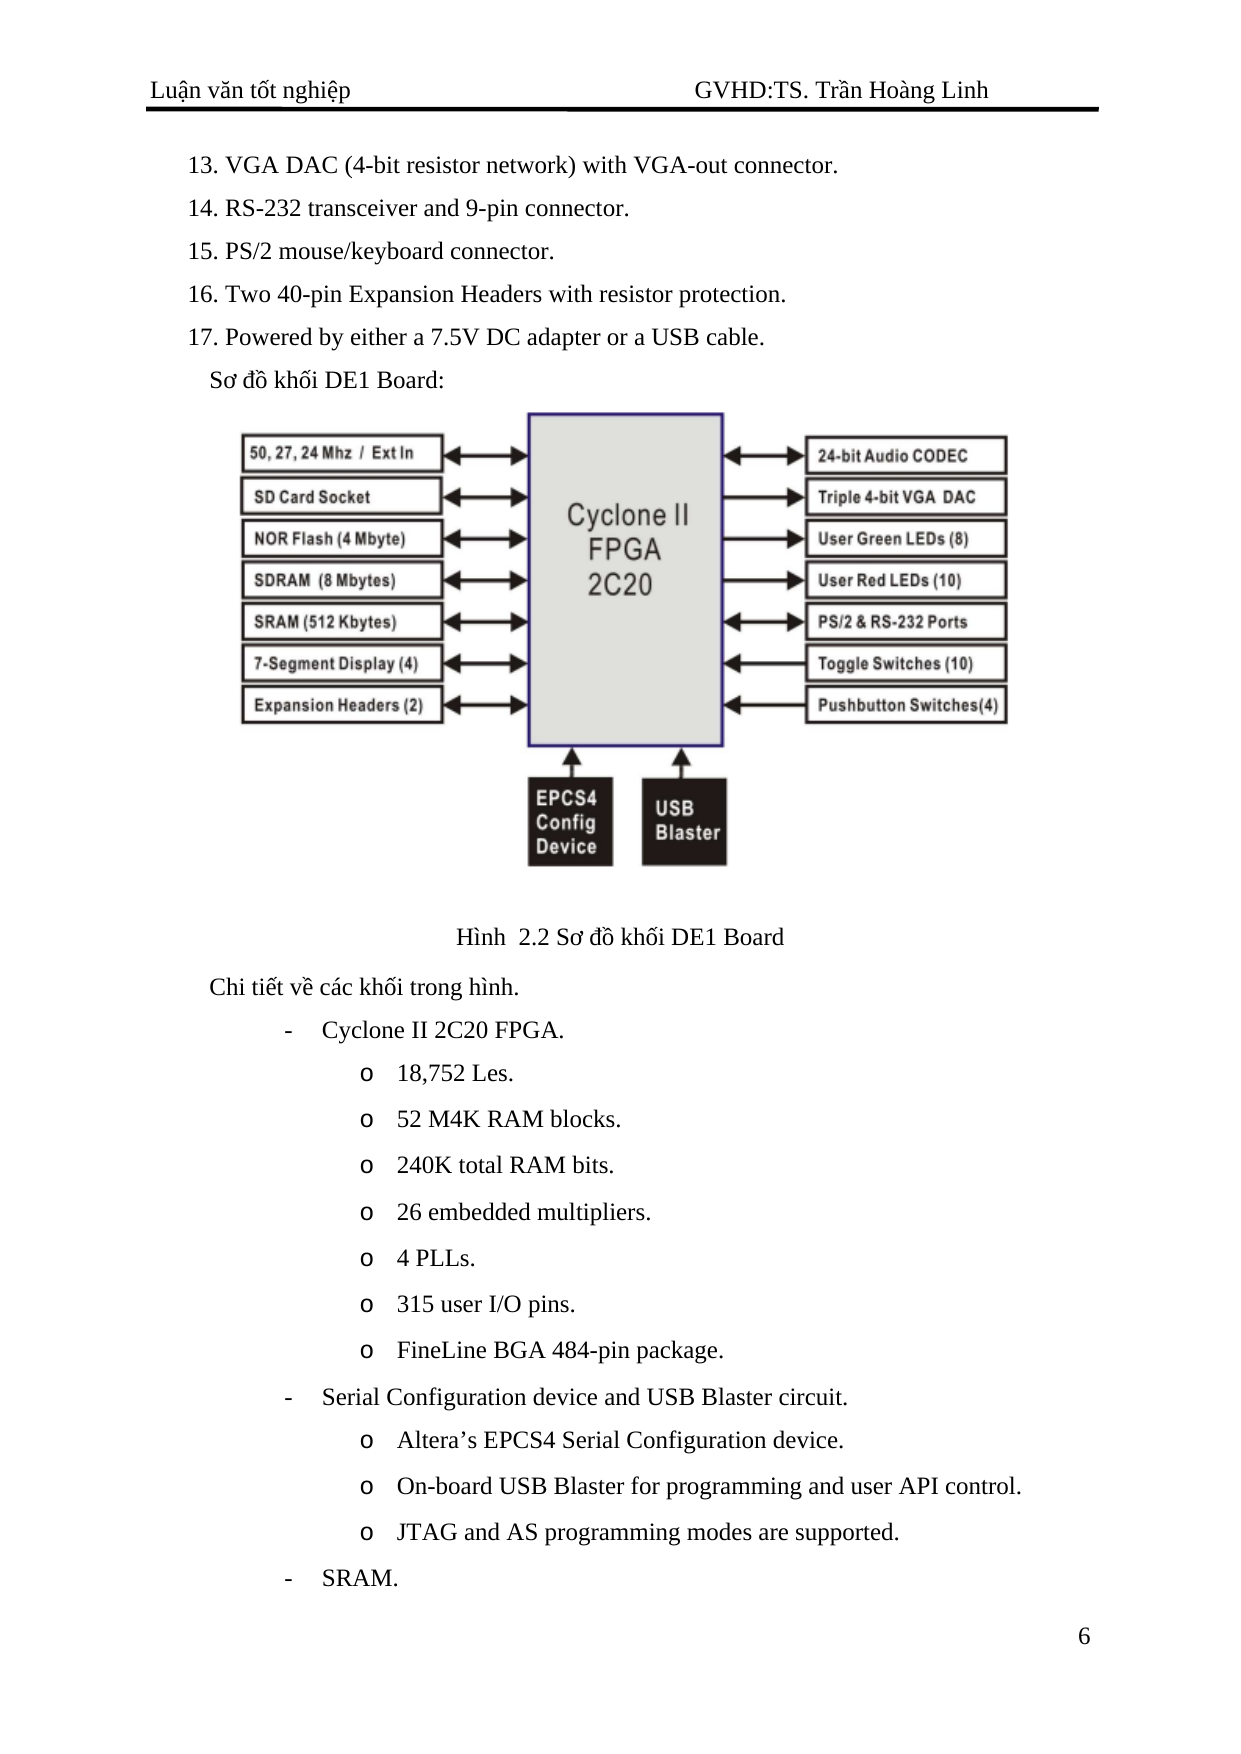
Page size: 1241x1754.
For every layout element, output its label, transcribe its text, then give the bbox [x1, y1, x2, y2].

list Powered by either a 7.5V DC adapter or a USB cable. [187, 322, 1090, 351]
list JTAG and AS programming modes are supported. [359, 1517, 1090, 1548]
list Altera’s EPCS4 Serial Configuration device. [359, 1425, 1090, 1456]
list Chi tiết về các khối trong hình. [209, 972, 1090, 1000]
list PS/2 mouse/keyboard connector. [187, 236, 1090, 265]
list 18,752 Les. [359, 1058, 1090, 1089]
list 4 PLLs. [359, 1243, 1090, 1274]
list Two 40-pin Expansion Headers with resistor protection. [187, 279, 1090, 308]
list SRAM. [284, 1563, 1090, 1592]
list 52 M4K RAM blocks. [359, 1104, 1090, 1135]
list FineLine BGA 484-pin package. [359, 1335, 1090, 1366]
list Cyclone II 2C20 FPGA. [284, 1015, 1090, 1043]
text Hình 2.2 Sơ đồ khối DE1 Board [150, 922, 1090, 951]
list 26 embedded multipliers. [359, 1197, 1090, 1227]
list RS-232 transceiver and 9-pin connector. [187, 193, 1090, 222]
list 315 user I/O pins. [359, 1289, 1090, 1320]
list Sơ đồ khối DE1 Board: [209, 366, 1090, 394]
list 240K total RAM bits. [359, 1150, 1090, 1181]
list VGA DAC (4-bit resistor network) with VGA-out connector. [187, 150, 1090, 179]
list On-board USB Blaster for programming and user API control. [359, 1471, 1090, 1502]
list Serial Configuration device and USB Blaster circuit. [284, 1382, 1090, 1410]
picture [209, 408, 1055, 887]
